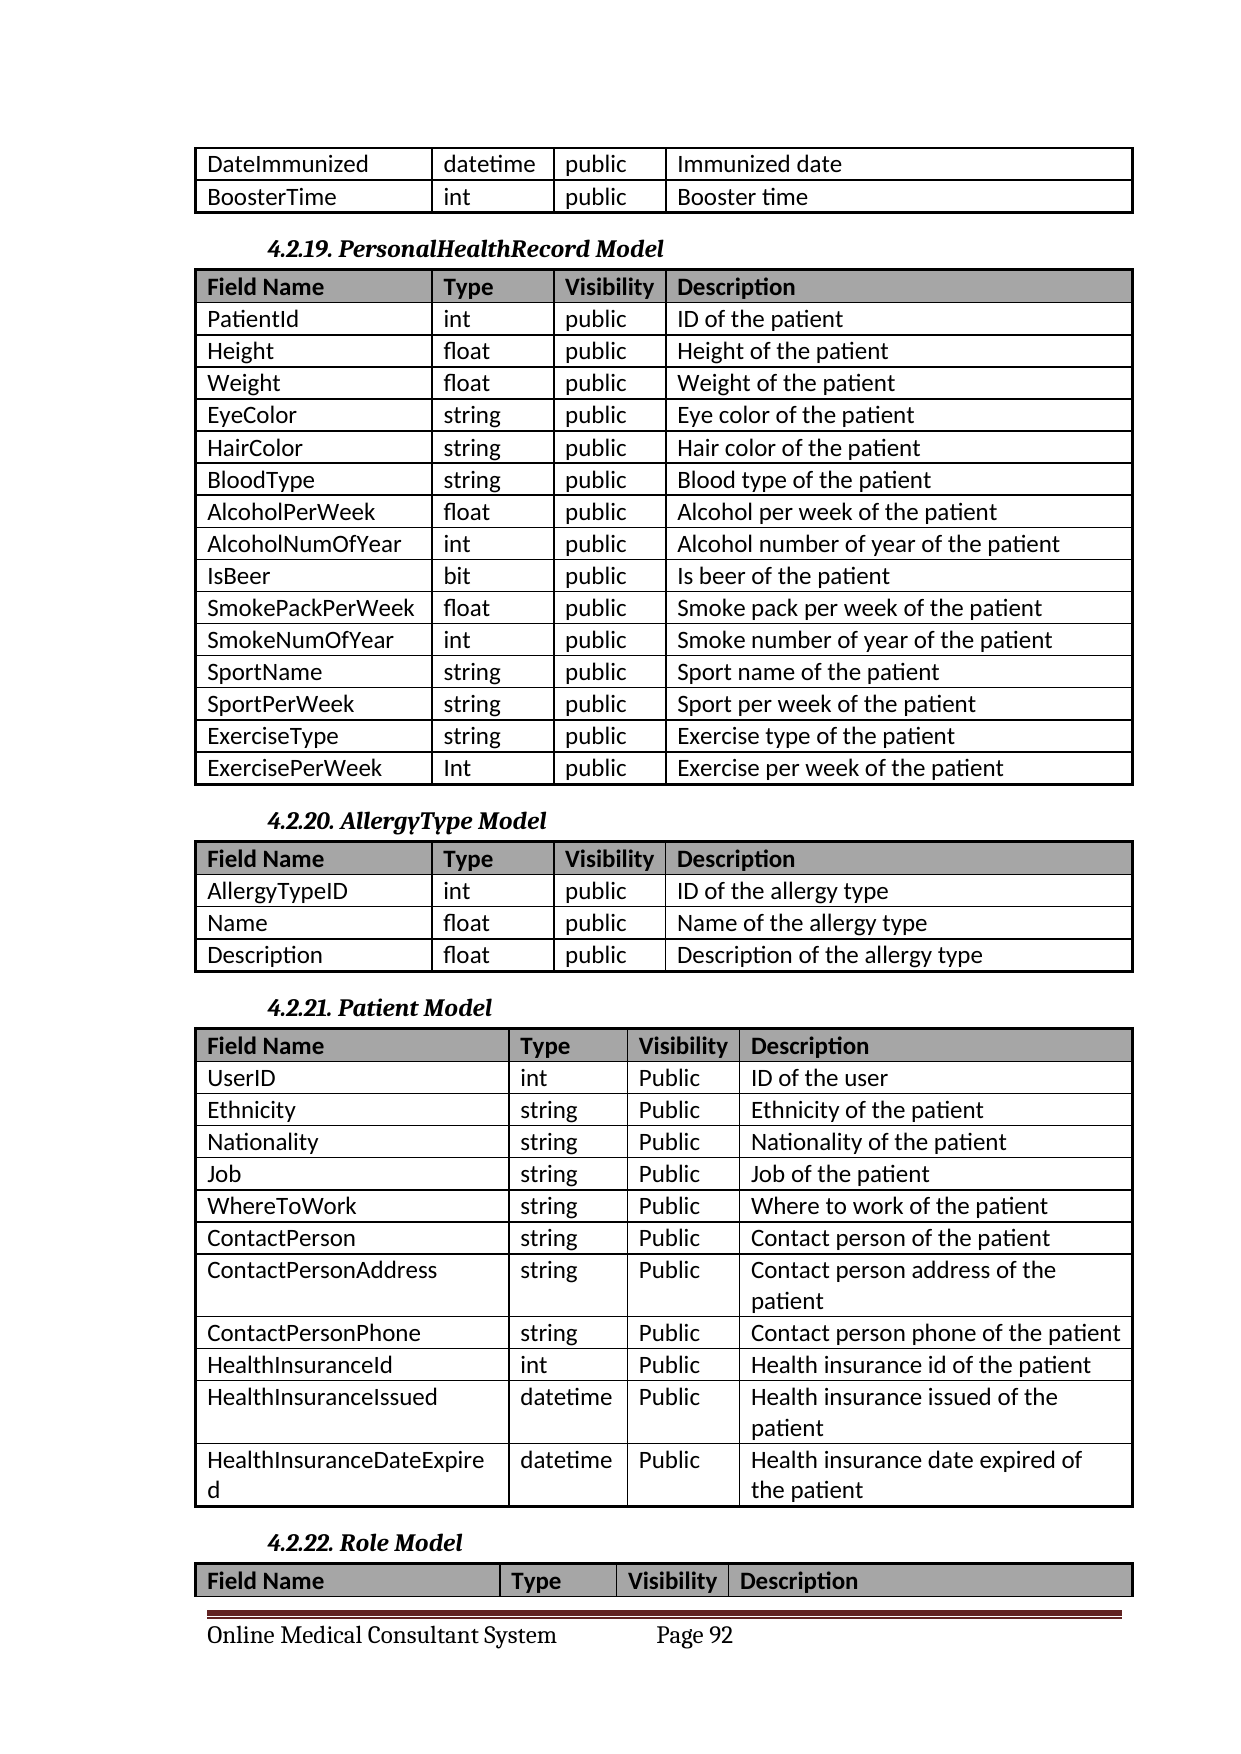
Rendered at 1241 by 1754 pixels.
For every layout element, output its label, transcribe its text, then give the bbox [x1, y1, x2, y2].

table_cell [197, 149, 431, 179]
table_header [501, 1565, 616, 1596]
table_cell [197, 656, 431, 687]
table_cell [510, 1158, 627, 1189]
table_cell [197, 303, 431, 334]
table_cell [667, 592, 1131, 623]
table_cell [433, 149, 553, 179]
subtitle PersonalHealthRecord Model [267, 235, 1122, 264]
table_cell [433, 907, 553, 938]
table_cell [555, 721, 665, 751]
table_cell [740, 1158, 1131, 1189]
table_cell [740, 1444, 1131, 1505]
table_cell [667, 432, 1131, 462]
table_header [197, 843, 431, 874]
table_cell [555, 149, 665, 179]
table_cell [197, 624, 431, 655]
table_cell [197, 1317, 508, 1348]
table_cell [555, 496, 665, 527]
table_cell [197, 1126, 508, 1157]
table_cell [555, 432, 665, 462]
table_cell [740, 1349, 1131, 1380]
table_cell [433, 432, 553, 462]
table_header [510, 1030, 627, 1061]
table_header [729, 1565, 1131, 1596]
subtitle Patient Model [267, 994, 1122, 1023]
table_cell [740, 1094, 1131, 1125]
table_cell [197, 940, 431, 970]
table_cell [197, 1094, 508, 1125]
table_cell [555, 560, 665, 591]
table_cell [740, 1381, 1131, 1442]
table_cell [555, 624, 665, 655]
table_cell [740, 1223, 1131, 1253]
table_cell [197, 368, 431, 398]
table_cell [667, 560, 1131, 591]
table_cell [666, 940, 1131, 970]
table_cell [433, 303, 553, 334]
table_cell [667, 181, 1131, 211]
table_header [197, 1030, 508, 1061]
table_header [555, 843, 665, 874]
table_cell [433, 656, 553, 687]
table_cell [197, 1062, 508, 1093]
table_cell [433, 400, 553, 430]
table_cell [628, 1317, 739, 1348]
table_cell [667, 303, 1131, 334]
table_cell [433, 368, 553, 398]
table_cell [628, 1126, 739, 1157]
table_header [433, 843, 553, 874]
subtitle AllergyType Model [267, 807, 1122, 836]
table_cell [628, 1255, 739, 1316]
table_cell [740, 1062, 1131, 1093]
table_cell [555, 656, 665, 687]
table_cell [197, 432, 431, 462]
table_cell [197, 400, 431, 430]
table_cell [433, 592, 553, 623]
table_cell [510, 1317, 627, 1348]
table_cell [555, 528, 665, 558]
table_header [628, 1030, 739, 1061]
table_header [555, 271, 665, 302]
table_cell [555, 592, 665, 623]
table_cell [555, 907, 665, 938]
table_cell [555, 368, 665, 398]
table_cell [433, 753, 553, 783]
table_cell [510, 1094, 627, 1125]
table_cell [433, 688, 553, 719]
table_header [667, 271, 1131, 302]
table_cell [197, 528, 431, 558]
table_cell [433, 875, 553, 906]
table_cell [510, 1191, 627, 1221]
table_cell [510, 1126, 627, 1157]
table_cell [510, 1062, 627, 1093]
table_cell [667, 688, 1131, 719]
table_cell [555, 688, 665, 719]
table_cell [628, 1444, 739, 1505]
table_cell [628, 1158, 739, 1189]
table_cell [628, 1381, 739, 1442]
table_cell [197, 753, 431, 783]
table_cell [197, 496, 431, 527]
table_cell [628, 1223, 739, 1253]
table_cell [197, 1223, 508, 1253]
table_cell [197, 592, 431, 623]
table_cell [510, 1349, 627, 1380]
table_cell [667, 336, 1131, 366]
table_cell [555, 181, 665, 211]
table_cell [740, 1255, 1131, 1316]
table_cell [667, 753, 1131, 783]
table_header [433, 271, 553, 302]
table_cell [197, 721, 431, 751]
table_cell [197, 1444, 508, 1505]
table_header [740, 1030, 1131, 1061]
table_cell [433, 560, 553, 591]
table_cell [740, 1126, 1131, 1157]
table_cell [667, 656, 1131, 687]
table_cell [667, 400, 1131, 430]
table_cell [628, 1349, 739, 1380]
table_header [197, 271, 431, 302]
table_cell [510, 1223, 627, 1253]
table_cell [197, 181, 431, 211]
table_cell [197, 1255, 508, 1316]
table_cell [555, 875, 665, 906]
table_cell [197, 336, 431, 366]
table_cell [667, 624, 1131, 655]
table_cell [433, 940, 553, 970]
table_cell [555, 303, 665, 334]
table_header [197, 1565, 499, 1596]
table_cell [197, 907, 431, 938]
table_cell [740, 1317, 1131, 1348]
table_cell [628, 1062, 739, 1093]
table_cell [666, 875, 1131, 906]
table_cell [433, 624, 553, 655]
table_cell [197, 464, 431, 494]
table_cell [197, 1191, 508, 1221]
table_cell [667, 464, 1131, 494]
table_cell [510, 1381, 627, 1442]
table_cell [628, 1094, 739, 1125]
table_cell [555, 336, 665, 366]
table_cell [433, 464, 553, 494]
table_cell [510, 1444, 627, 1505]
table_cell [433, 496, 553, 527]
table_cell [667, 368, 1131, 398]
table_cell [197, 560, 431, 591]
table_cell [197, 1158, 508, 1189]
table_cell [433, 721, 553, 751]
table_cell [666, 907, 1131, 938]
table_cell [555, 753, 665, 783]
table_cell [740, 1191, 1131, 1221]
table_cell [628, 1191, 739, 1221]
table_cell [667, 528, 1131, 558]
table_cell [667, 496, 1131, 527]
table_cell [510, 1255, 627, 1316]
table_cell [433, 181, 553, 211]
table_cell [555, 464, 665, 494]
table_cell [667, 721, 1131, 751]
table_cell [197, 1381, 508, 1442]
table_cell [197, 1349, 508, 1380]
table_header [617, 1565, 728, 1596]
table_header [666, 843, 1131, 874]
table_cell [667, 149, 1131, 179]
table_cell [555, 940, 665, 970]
subtitle Role Model [267, 1529, 1122, 1558]
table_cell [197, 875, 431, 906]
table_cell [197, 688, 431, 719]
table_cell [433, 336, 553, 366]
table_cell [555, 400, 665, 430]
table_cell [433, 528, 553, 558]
